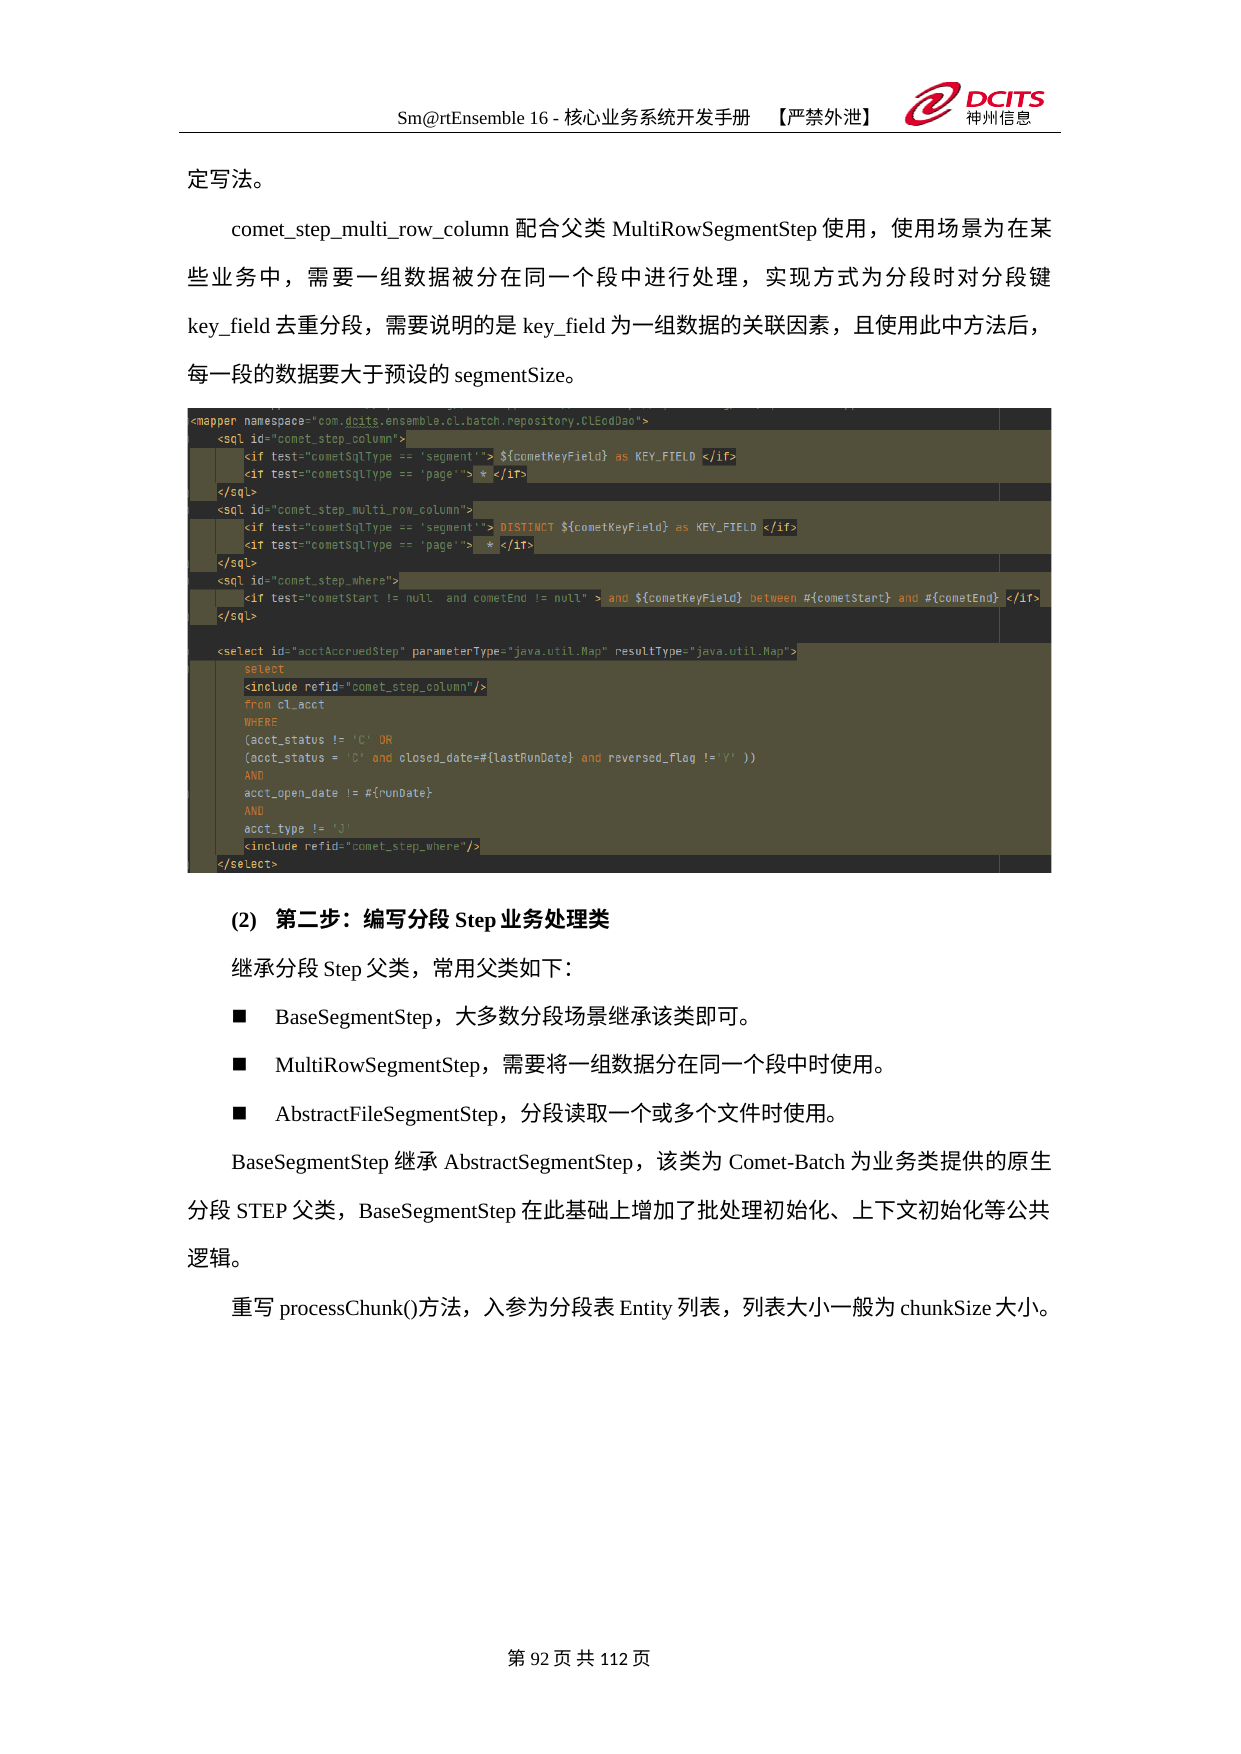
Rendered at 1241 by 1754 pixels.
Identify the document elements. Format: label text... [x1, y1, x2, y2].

text 继承分段Step父类，常用父类如下： [187, 950, 1053, 983]
text 重写processChunk()方法，入参为分段表Entity列表，列表大小一般为chunkSize大小。 [187, 1289, 1053, 1322]
list BaseSegmentStep，大多数分段场景继承该类即可。 [231, 998, 1053, 1031]
picture [187, 408, 1052, 873]
list AbstractFileSegmentStep，分段读取一个或多个文件时使用。 [231, 1095, 1053, 1128]
list MultiRowSegmentStep，需要将一组数据分在同一个段中时使用。 [231, 1047, 1053, 1079]
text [187, 162, 1053, 194]
picture [904, 82, 1045, 126]
text comet_step_multi_row_column配合父类MultiRowSegmentStep使用，使用场景为在某些业务中，需要一组数据被分在同一个段中进行处理，实现方式为分段时对分段键key_field去重分段，需要说明的是key_field为一组数据的关联因素，且使用此中方法后，每一段的数据要大于预设的segmentSize。 [187, 210, 1053, 389]
list 第二步：编写分段Step业务处理类 [231, 902, 1053, 934]
text BaseSegmentStep继承AbstractSegmentStep，该类为Comet-Batch为业务类提供的原生分段STEP父类，BaseSegmentStep在此基础上增加了批处理初始化、上下文初始化等公共逻辑。 [187, 1143, 1053, 1273]
